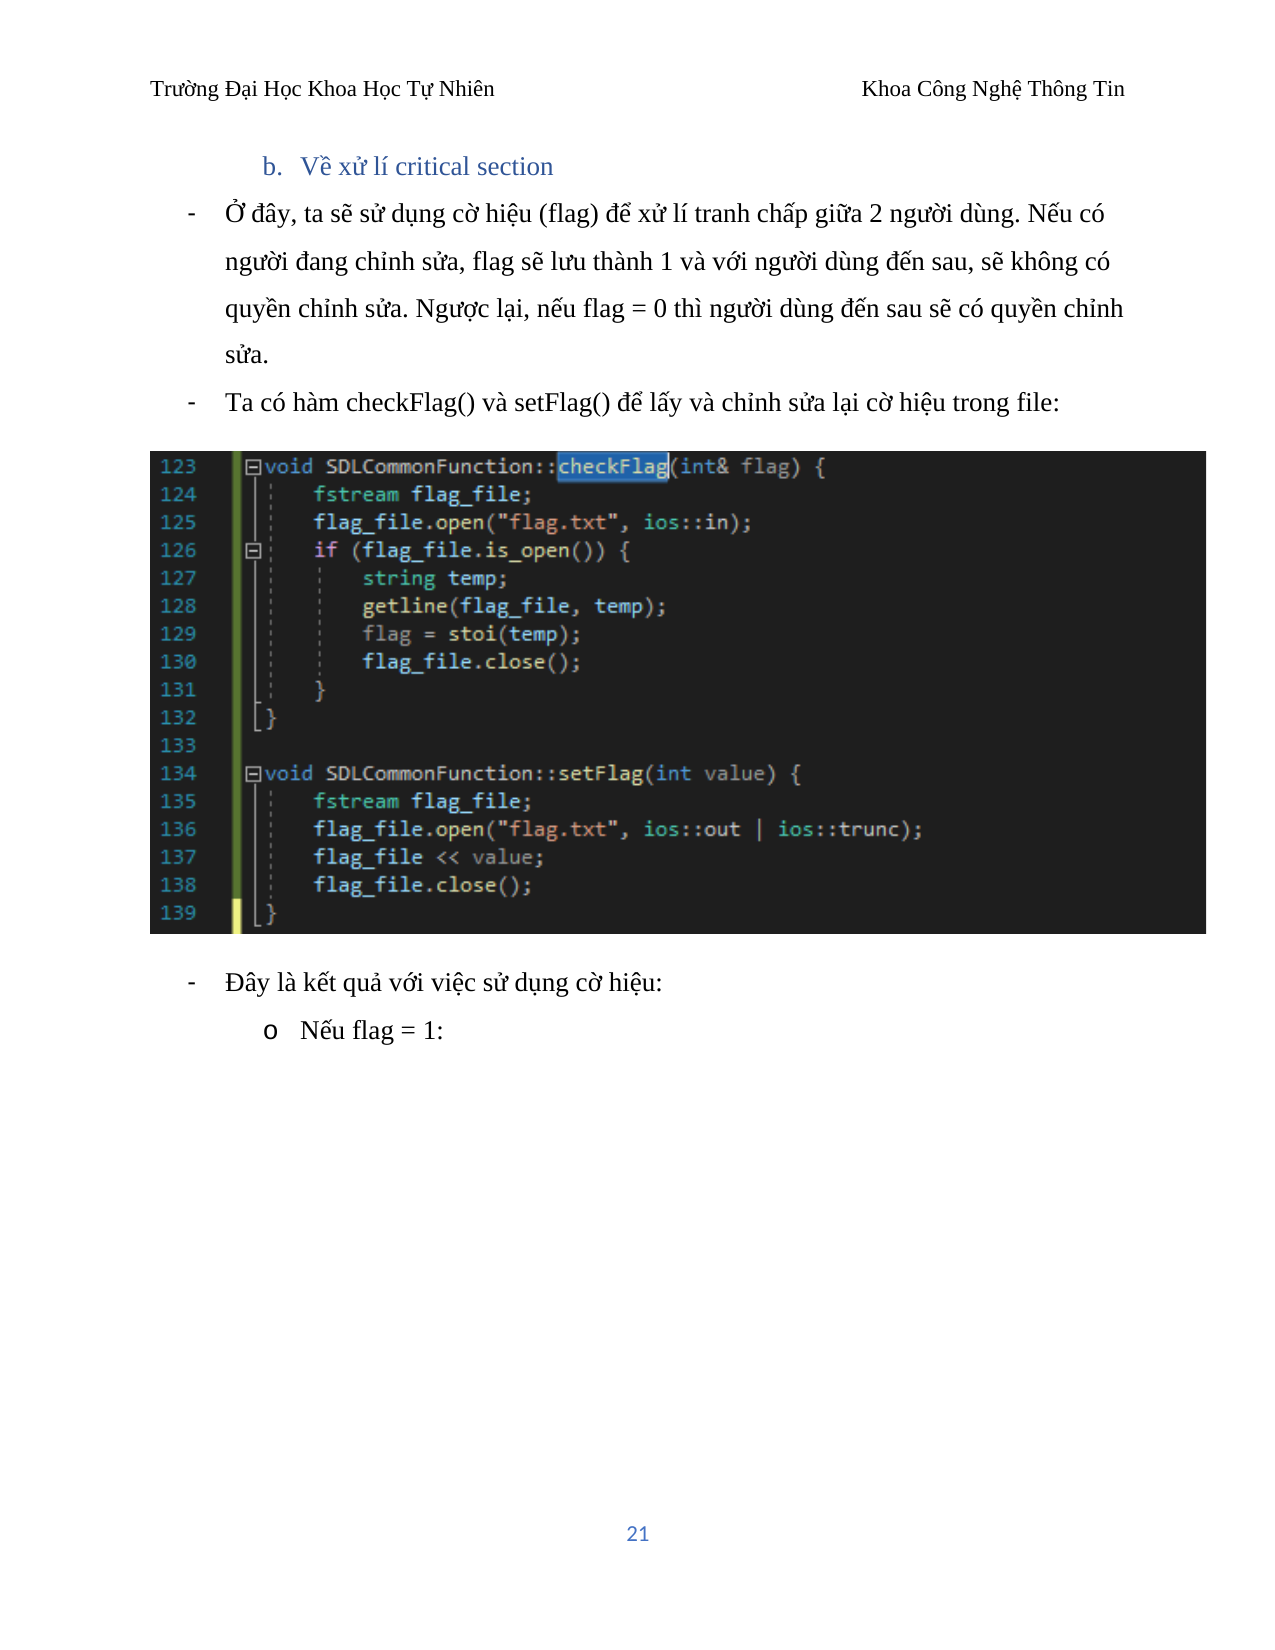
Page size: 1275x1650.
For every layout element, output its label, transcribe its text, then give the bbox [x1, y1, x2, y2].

picture [150, 451, 1207, 934]
subtitle Về xử lí critical section [262, 150, 1125, 181]
list Đây là kết quả với việc sử dụng cờ hiệu: [187, 965, 1125, 998]
list Nếu flag = 1: [262, 1014, 1125, 1048]
list Ở đây, ta sẽ sử dụng cờ hiệu (flag) để xử lí tranh chấp giữa 2 người dùng. Nếu có người đang chỉnh sửa, flag sẽ lưu thành 1 và với người dùng đến sau, sẽ không có quyền chỉnh sửa. Ngược lại, nếu flag = 0 thì người dùng đến sau sẽ có quyền chỉnh sửa. [187, 197, 1125, 370]
list Ta có hàm checkFlag() và setFlag() để lấy và chỉnh sửa lại cờ hiệu trong file: [187, 385, 1125, 418]
